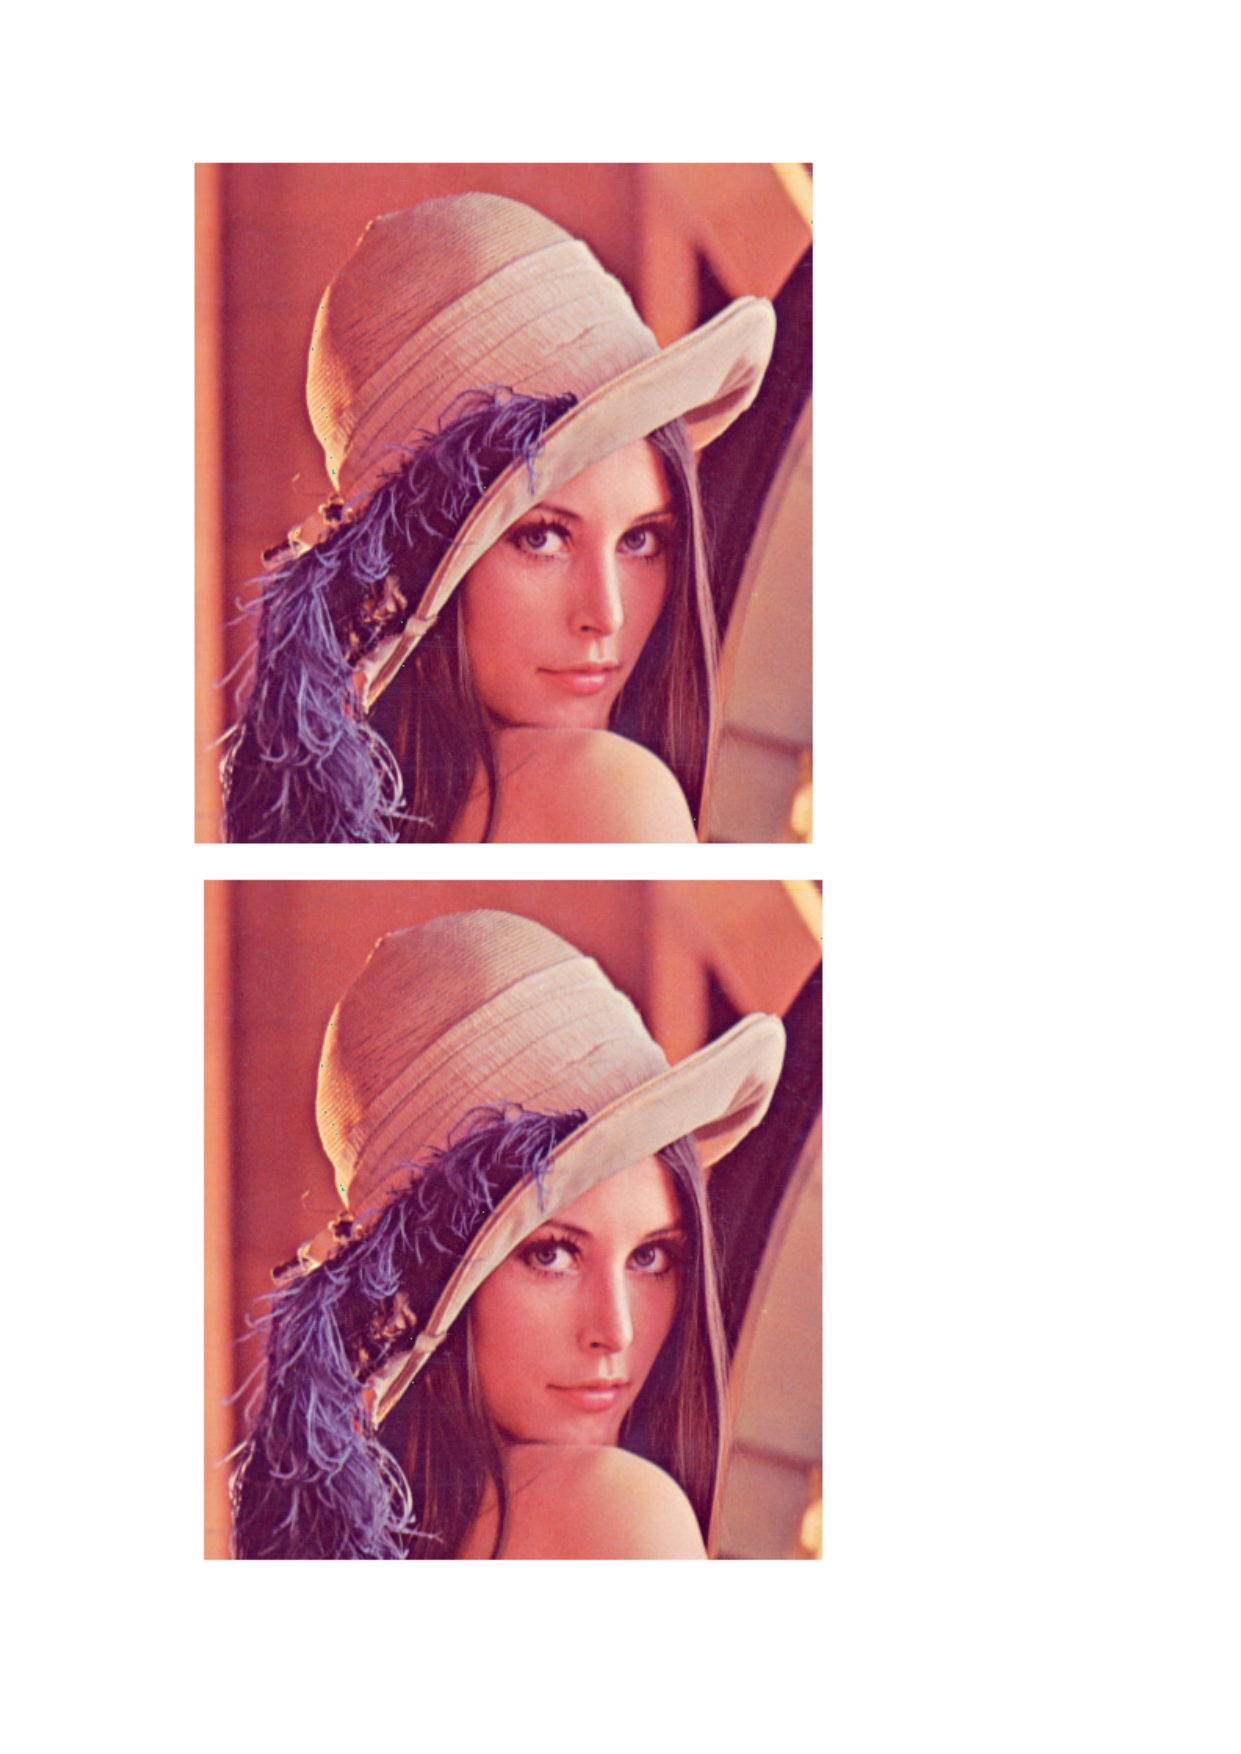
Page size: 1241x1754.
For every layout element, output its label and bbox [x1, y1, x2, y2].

picture [187, 863, 840, 1568]
picture [187, 149, 824, 861]
